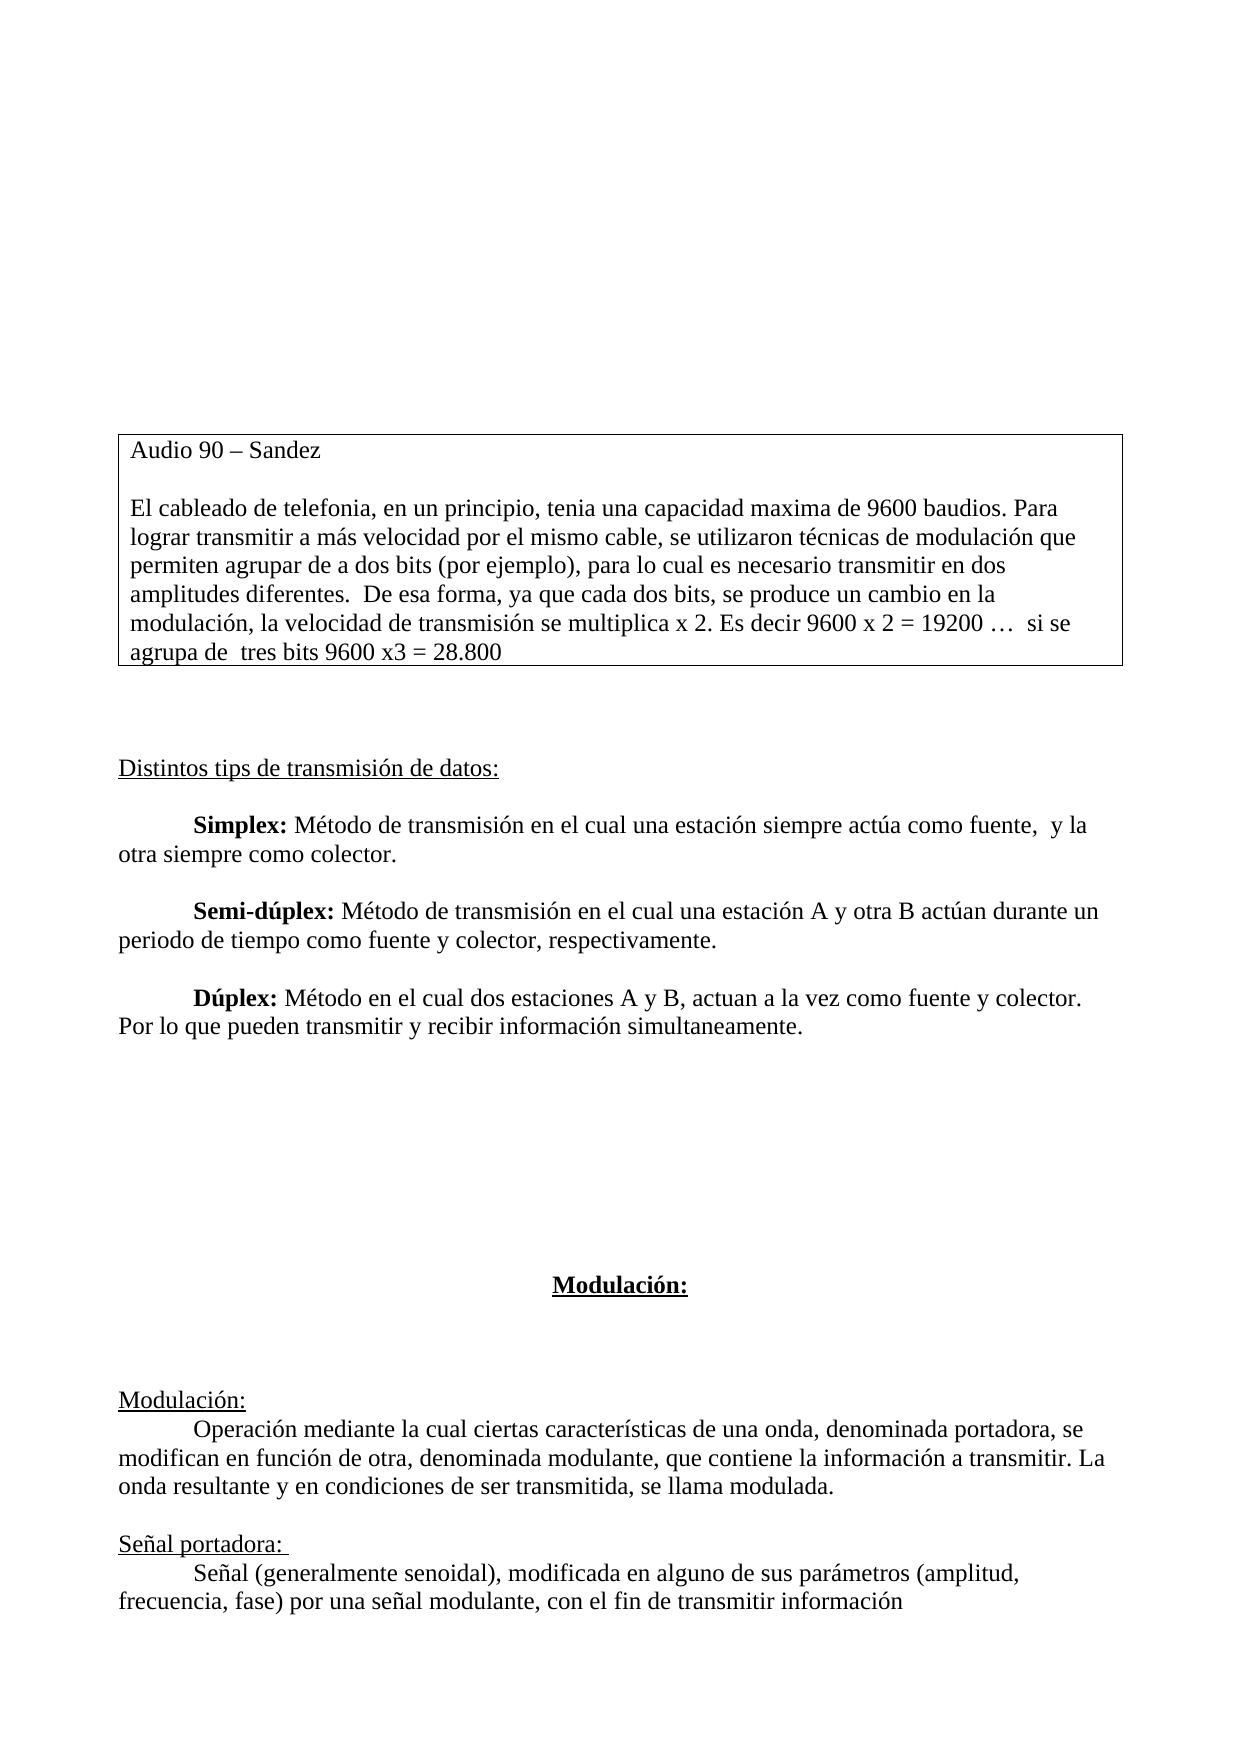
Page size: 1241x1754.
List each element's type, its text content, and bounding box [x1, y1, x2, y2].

text Semi-dúplex: Método de transmisión en el cual una estación A y otra B actúan durante un periodo de tiempo como fuente y colector, respectivamente. [118, 896, 1122, 954]
text Señal portadora: [118, 1529, 1122, 1558]
text Modulación: [118, 1270, 1122, 1299]
table_header Audio 90 – Sandez El cableado de telefonia, en un principio, tenia una capacidad maxima de 9600 baudios. Para lograr transmitir a más velocidad por el mismo cable, se utilizaron técnicas de modulación que permiten agrupar de a dos bits (por ejemplo), para lo cual es necesario transmitir en dos amplitudes diferentes. De esa forma, ya que cada dos bits, se produce un cambio en la modulación, la velocidad de transmisión se multiplica x 2. Es decir 9600 x 2 = 19200 … si se agrupa de tres bits 9600 x3 = 28.800 [119, 435, 1122, 665]
text Distintos tips de transmisión de datos: [118, 753, 1122, 781]
text Dúplex: Método en el cual dos estaciones A y B, actuan a la vez como fuente y colector. Por lo que pueden transmitir y recibir información simultaneamente. [118, 983, 1122, 1040]
text Modulación: [118, 1385, 1122, 1414]
text Simplex: Método de transmisión en el cual una estación siempre actúa como fuente, y la otra siempre como colector. [118, 810, 1122, 868]
text Señal (generalmente senoidal), modificada en alguno de sus parámetros (amplitud, frecuencia, fase) por una señal modulante, con el fin de transmitir información [118, 1558, 1122, 1615]
text Operación mediante la cual ciertas características de una onda, denominada portadora, se modifican en función de otra, denominada modulante, que contiene la información a transmitir. La onda resultante y en condiciones de ser transmitida, se llama modulada. [118, 1414, 1122, 1500]
